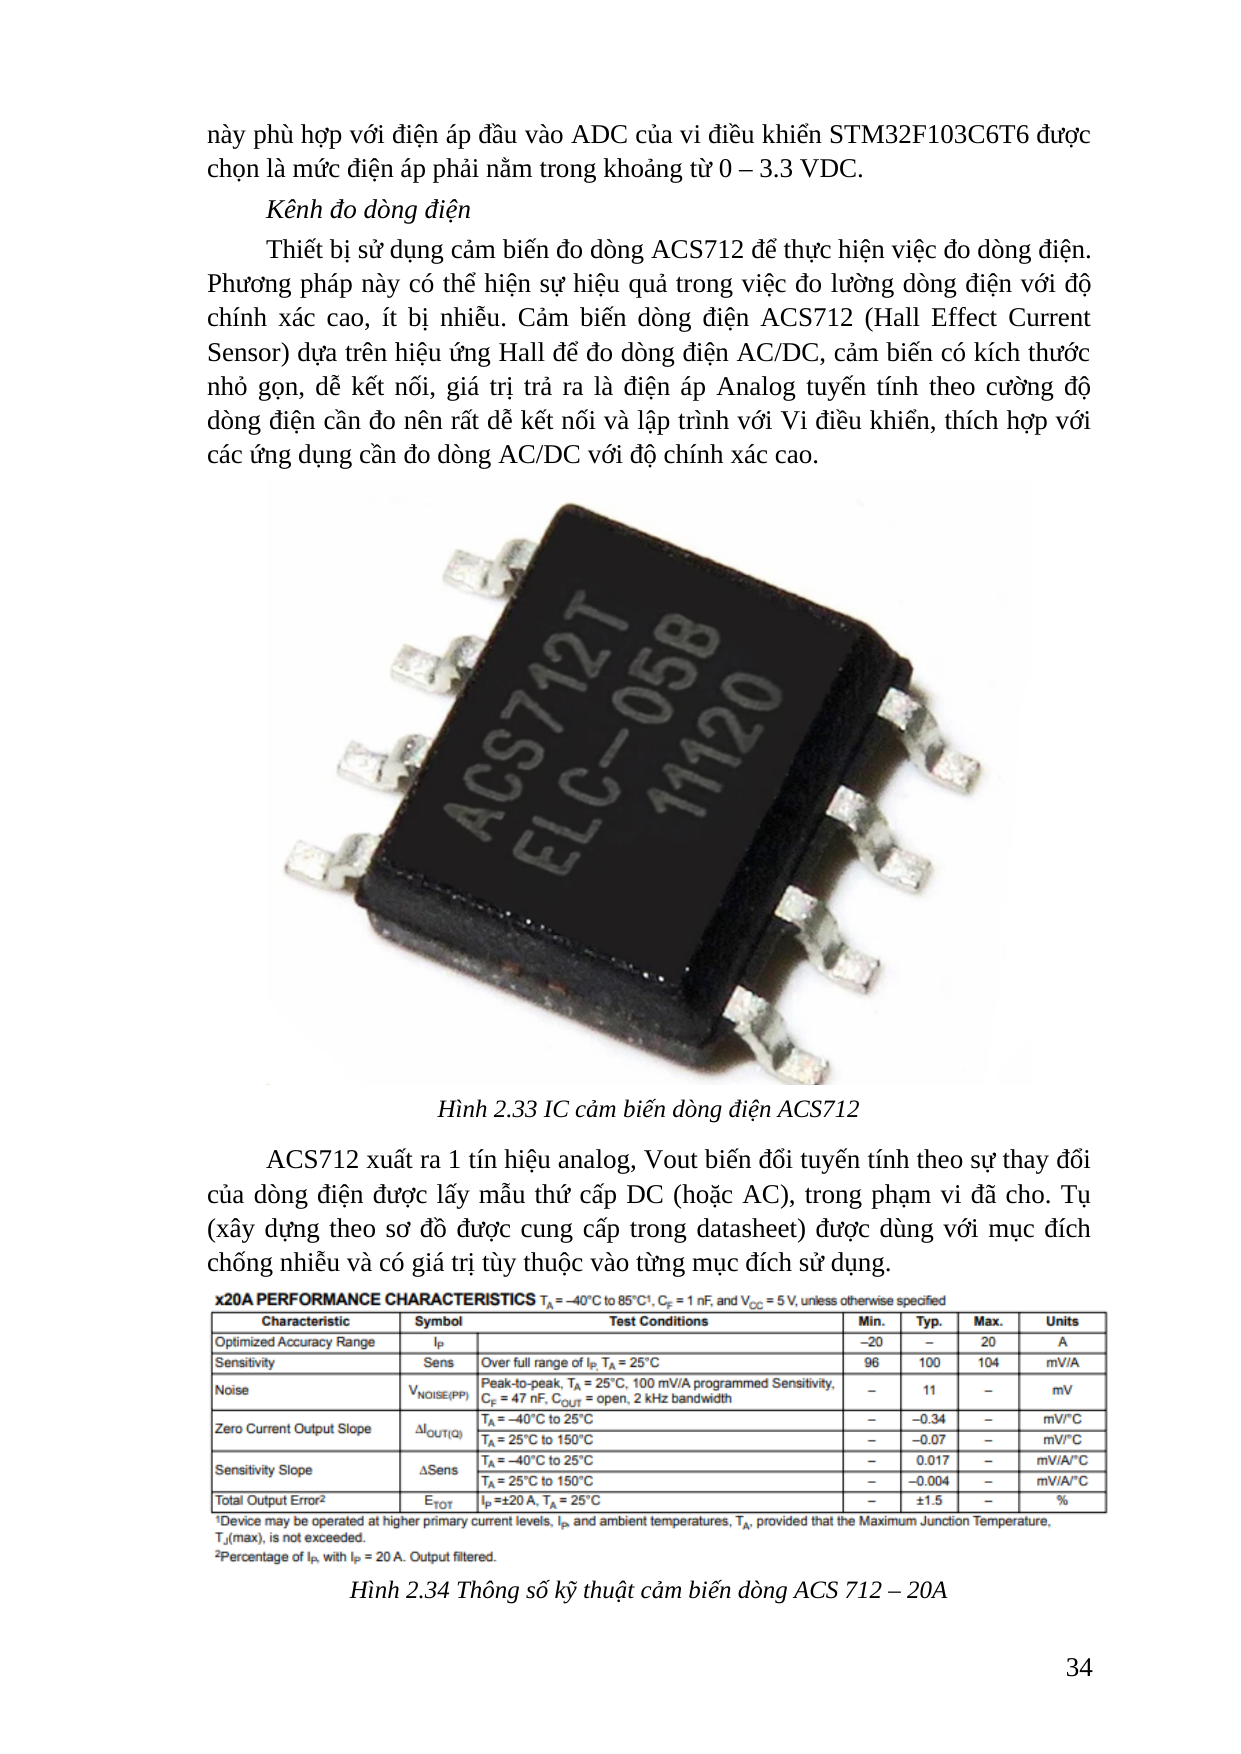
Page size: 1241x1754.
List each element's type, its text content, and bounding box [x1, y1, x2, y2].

text Kênh đo dòng điện [207, 193, 1092, 224]
text Thiết bị sử dụng cảm biến đo dòng ACS712 để thực hiện việc đo dòng điện. Phương pháp này có thể hiện sự hiệu quả trong việc đo lường dòng điện với độ chính xác cao, ít bị nhiễu. Cảm biến dòng điện ACS712 (Hall Effect Current Sensor) dựa trên hiệu ứng Hall để đo dòng điện AC/DC, cảm biến có kích thước nhỏ gọn, dễ kết nối, giá trị trả ra là điện áp Analog tuyến tính theo cường độ dòng điện cần đo nên rất dễ kết nối và lập trình với Vi điều khiển, thích hợp với các ứng dụng cần đo dòng AC/DC với độ chính xác cao. [207, 233, 1092, 469]
text ACS712 xuất ra 1 tín hiệu analog, Vout biến đổi tuyến tính theo sự thay đổi của dòng điện được lấy mẫu thứ cấp DC (hoặc AC), trong phạm vi đã cho. Tụ (xây dựng theo sơ đồ được cung cấp trong datasheet) được dùng với mục đích chống nhiễu và có giá trị tùy thuộc vào từng mục đích sử dụng. [207, 1144, 1092, 1277]
picture [206, 1286, 1113, 1567]
picture [266, 478, 1033, 1085]
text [207, 118, 1092, 183]
